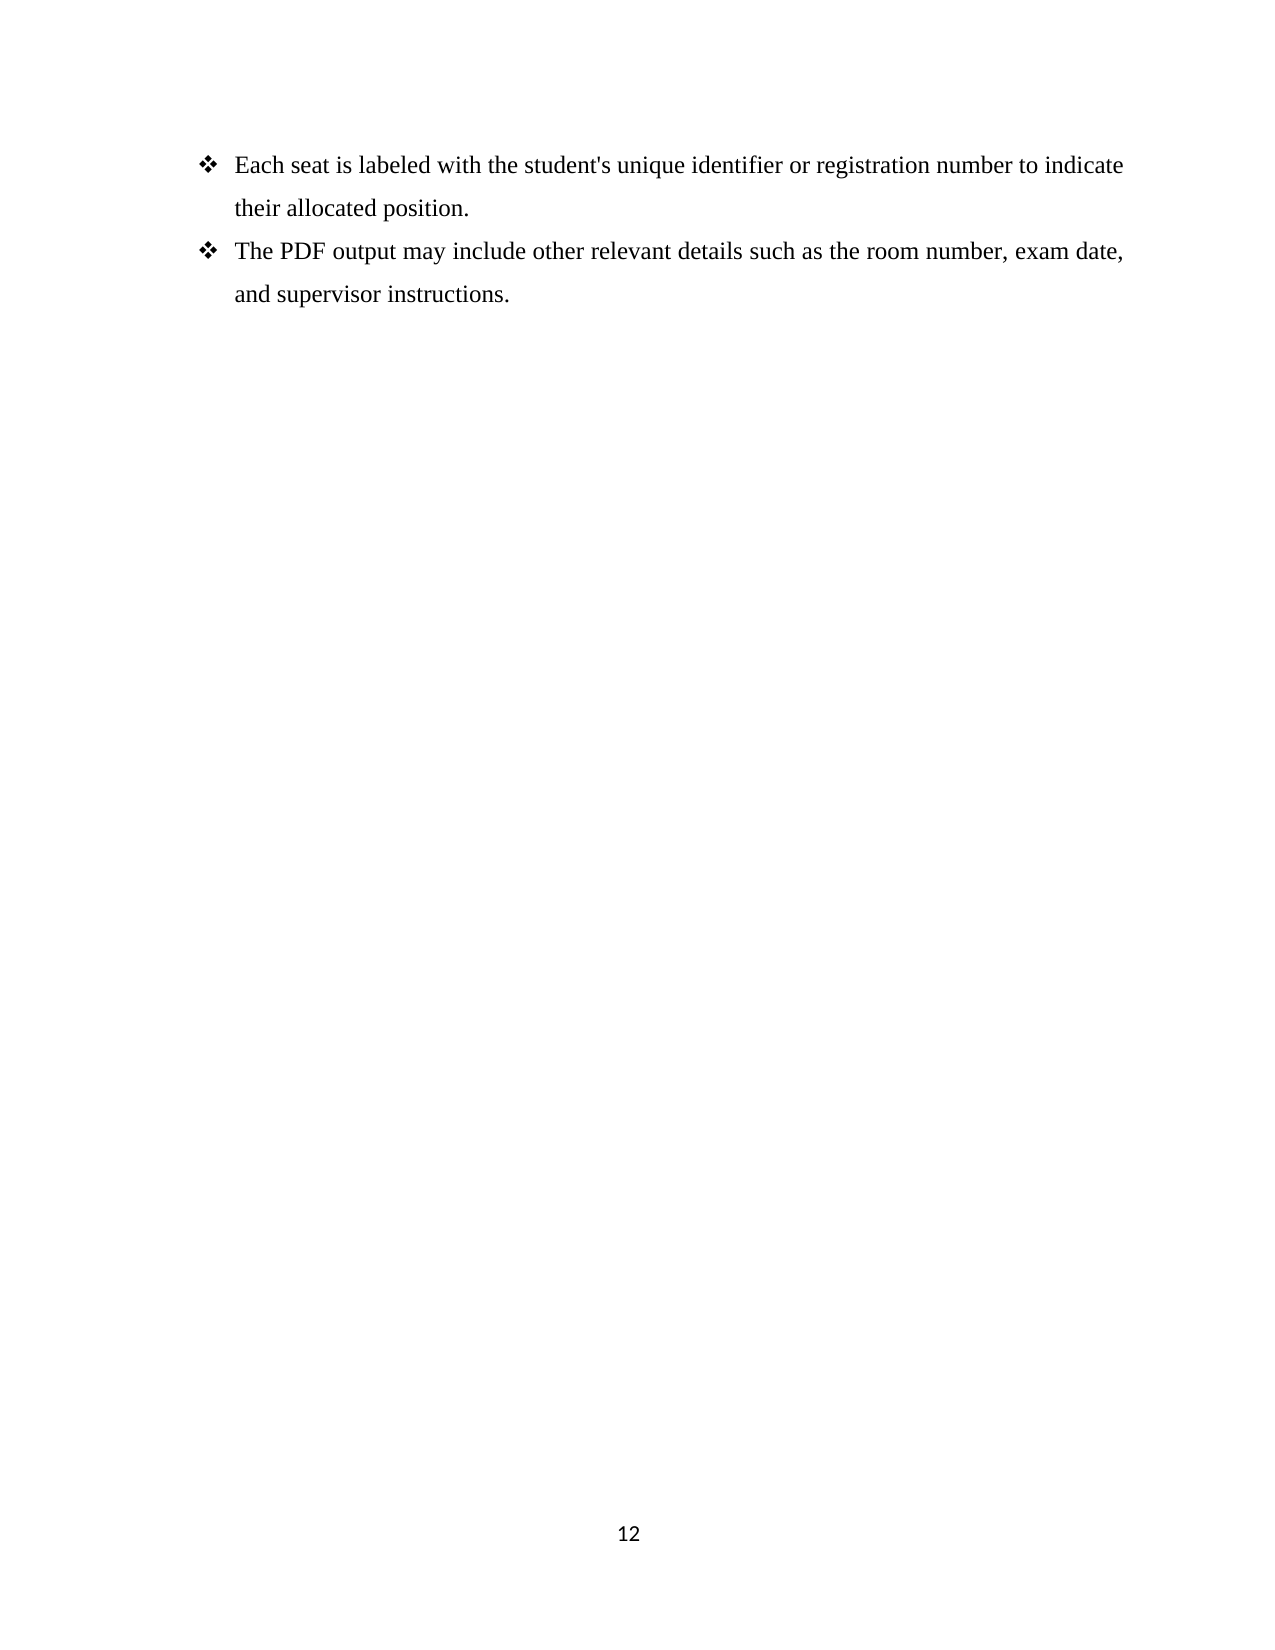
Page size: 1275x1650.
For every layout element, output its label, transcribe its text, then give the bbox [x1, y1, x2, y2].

list Each seat is labeled with the student's unique identifier or registration number to indicate their allocated position. [197, 150, 1125, 222]
list The PDF output may include other relevant details such as the room number, exam date, and supervisor instructions. [197, 236, 1125, 308]
